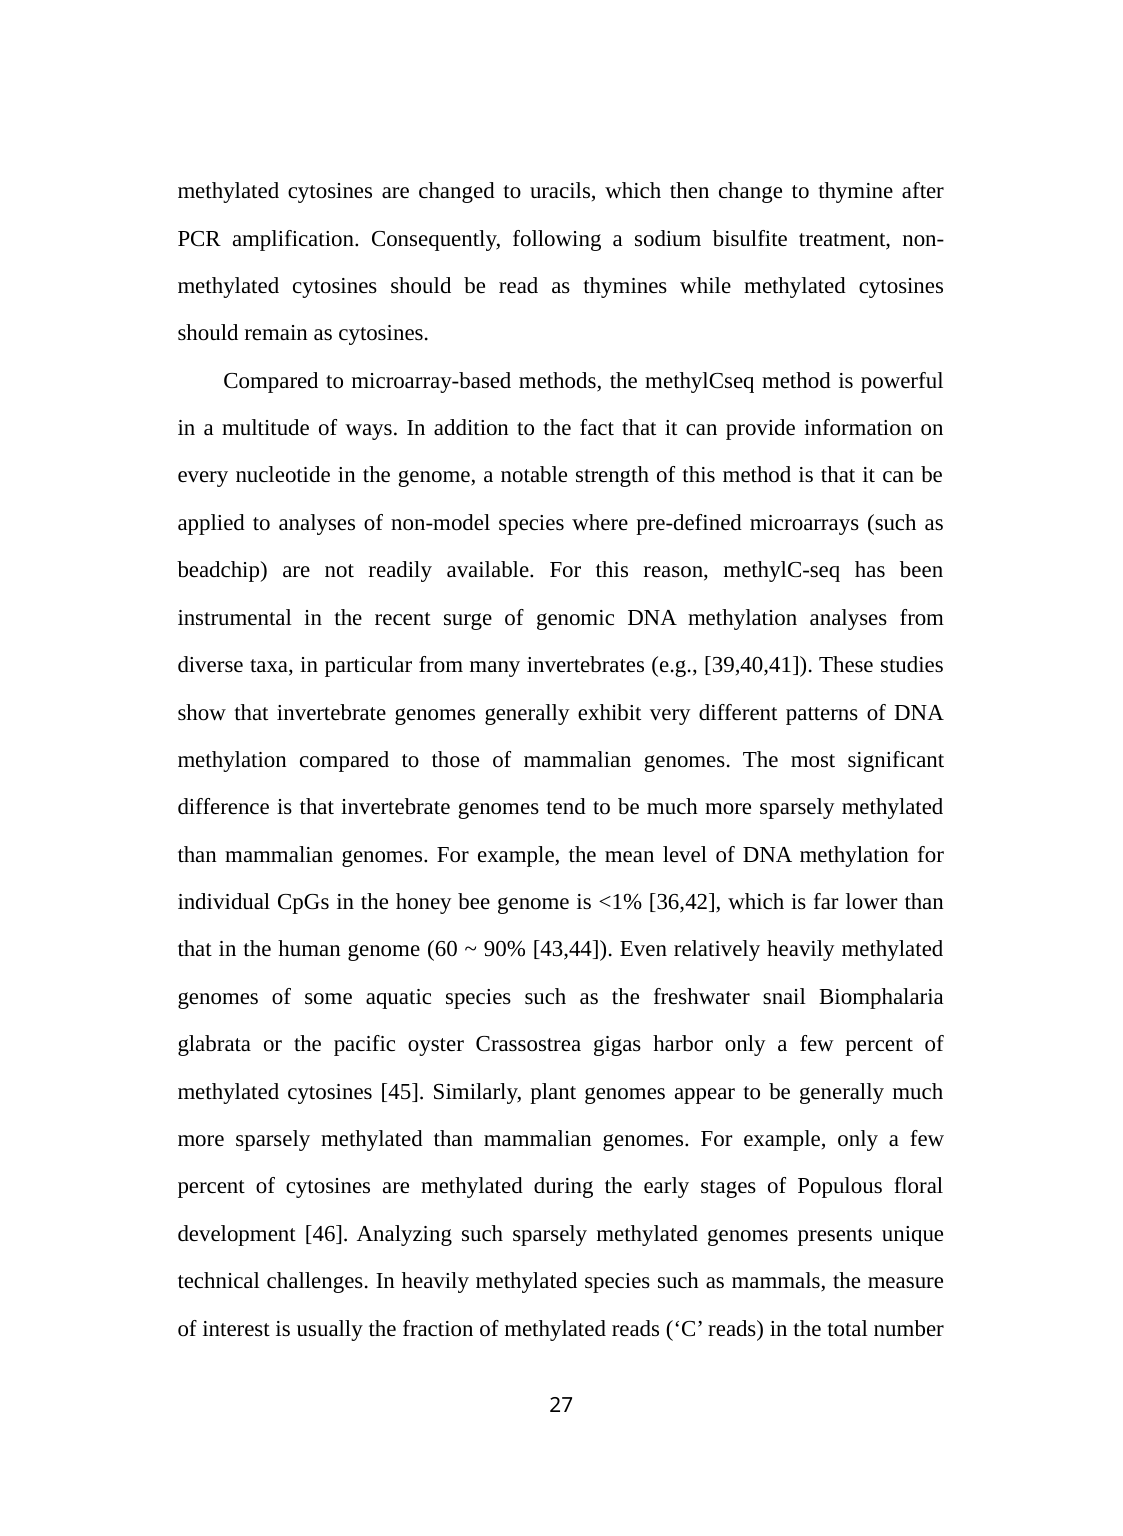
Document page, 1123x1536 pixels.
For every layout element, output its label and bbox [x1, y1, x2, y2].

text [177, 367, 945, 1341]
text [177, 177, 945, 346]
